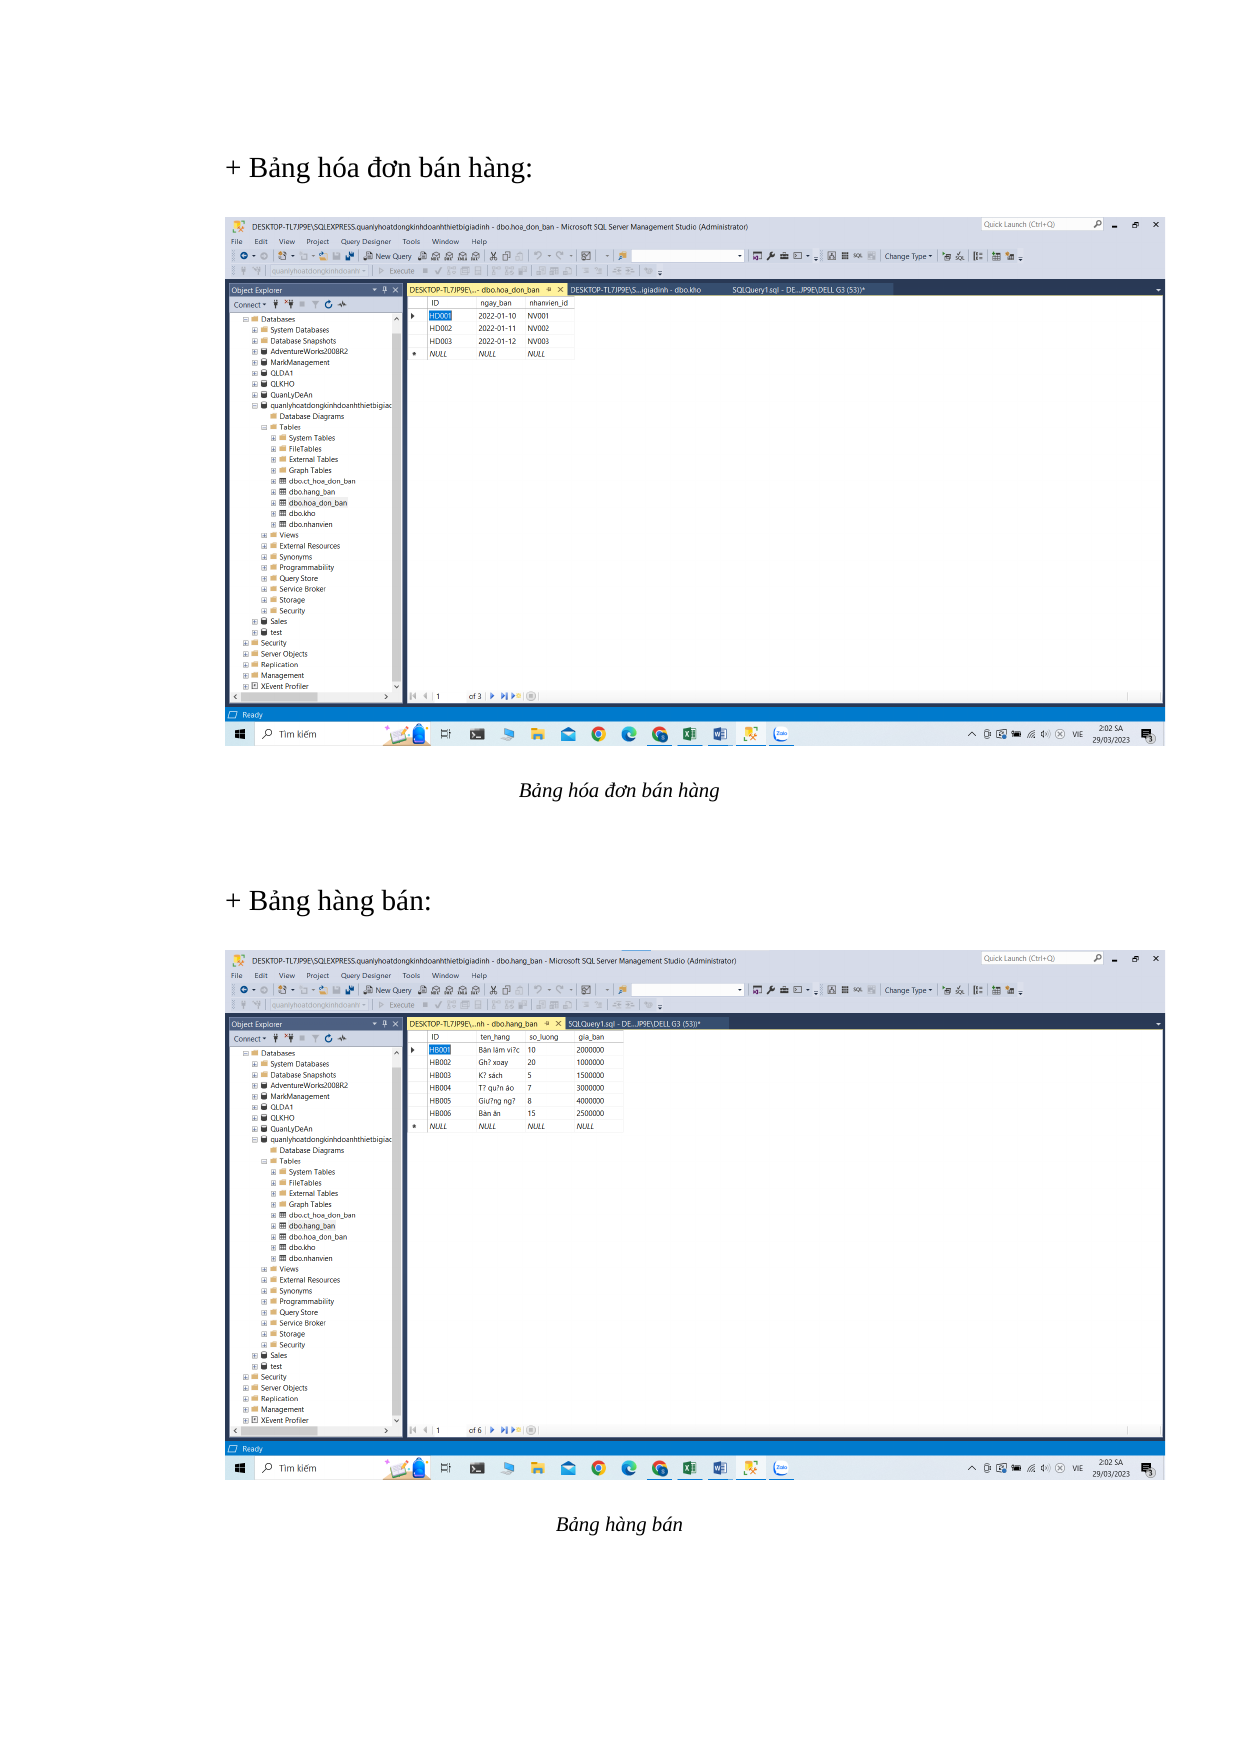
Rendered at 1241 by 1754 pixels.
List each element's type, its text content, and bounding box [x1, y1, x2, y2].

text Bảng hóa đơn bán hàng [150, 778, 1090, 802]
picture [225, 217, 1166, 746]
text + Bảng hàng bán: [150, 883, 1090, 917]
text Bảng hàng bán [150, 1511, 1090, 1536]
text + Bảng hóa đơn bán hàng: [150, 150, 1090, 183]
picture [225, 950, 1166, 1480]
